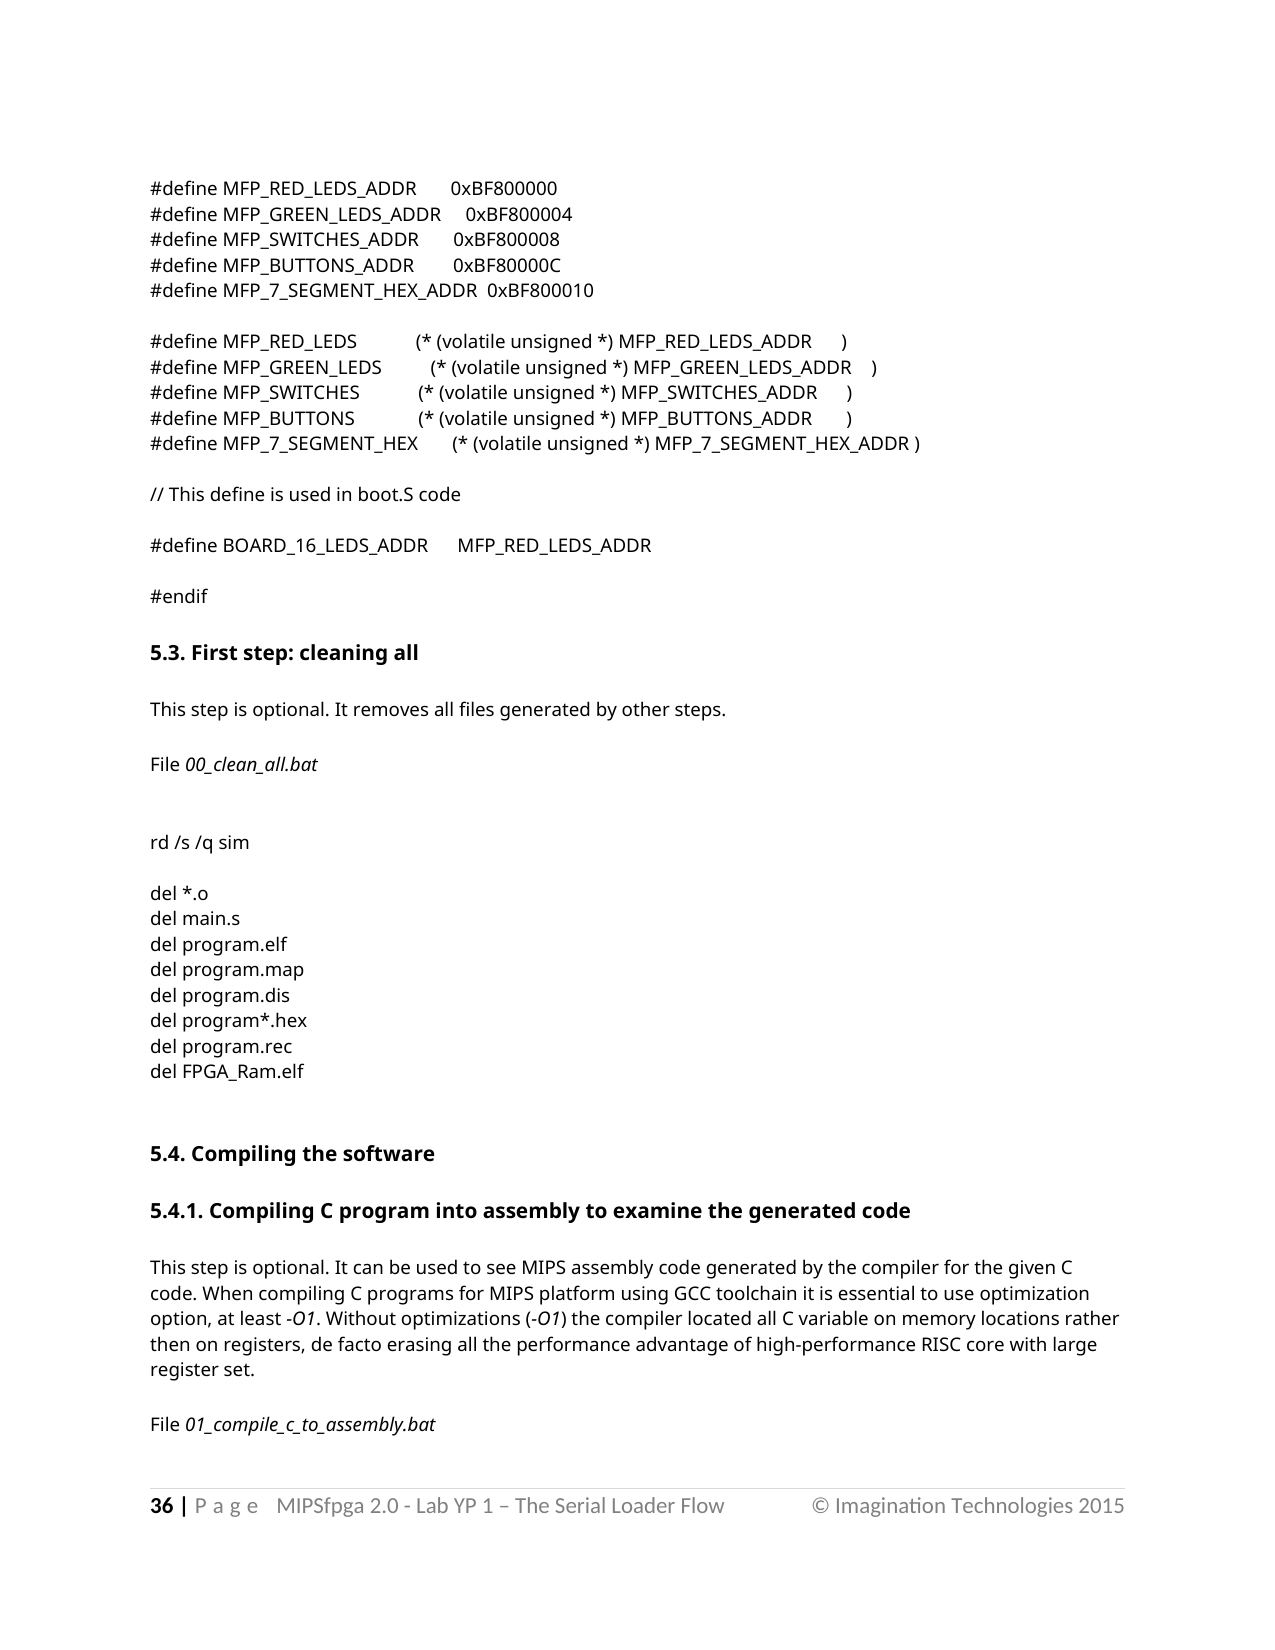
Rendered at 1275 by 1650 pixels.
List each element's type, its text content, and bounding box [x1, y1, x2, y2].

text del program.elf [150, 931, 1125, 957]
text This step is optional. It can be used to see MIPS assembly code generated by the compiler for the given C code. When compiling C programs for MIPS platform using GCC toolchain it is essential to use optimization option, at least -O1. Without optimizations (-O1) the compiler located all C variable on memory locations rather then on registers, de facto erasing all the performance advantage of high-performance RISC core with large register set. [150, 1254, 1125, 1382]
text del *.o [150, 880, 1125, 906]
text #define BOARD_16_LEDS_ADDR MFP_RED_LEDS_ADDR [150, 533, 1125, 558]
text #define MFP_SWITCHES_ADDR 0xBF800008 [150, 227, 1125, 252]
text #define MFP_GREEN_LEDS (* (volatile unsigned *) MFP_GREEN_LEDS_ADDR ) [150, 354, 1125, 380]
text File 00_clean_all.bat [150, 751, 1125, 776]
text 5.4.1. Compiling C program into assembly to examine the generated code [150, 1197, 1125, 1225]
text #define MFP_SWITCHES (* (volatile unsigned *) MFP_SWITCHES_ADDR ) [150, 380, 1125, 405]
text del program.dis [150, 982, 1125, 1008]
text 5.3. First step: cleaning all [150, 638, 1125, 667]
text del FPGA_Ram.elf [150, 1059, 1125, 1084]
text #define MFP_RED_LEDS_ADDR 0xBF800000 [150, 176, 1125, 201]
text // This define is used in boot.S code [150, 482, 1125, 507]
text del program.map [150, 957, 1125, 982]
text #define MFP_BUTTONS (* (volatile unsigned *) MFP_BUTTONS_ADDR ) [150, 405, 1125, 431]
text del main.s [150, 906, 1125, 931]
text #define MFP_7_SEGMENT_HEX_ADDR 0xBF800010 [150, 278, 1125, 303]
text rd /s /q sim [150, 829, 1125, 855]
text del program*.hex [150, 1008, 1125, 1033]
text #define MFP_GREEN_LEDS_ADDR 0xBF800004 [150, 201, 1125, 227]
text File 01_compile_c_to_assembly.bat [150, 1411, 1125, 1437]
text #define MFP_RED_LEDS (* (volatile unsigned *) MFP_RED_LEDS_ADDR ) [150, 329, 1125, 354]
text #define MFP_BUTTONS_ADDR 0xBF80000C [150, 252, 1125, 278]
text This step is optional. It removes all files generated by other steps. [150, 696, 1125, 722]
text #define MFP_7_SEGMENT_HEX (* (volatile unsigned *) MFP_7_SEGMENT_HEX_ADDR ) [150, 431, 1125, 456]
text 5.4. Compiling the software [150, 1139, 1125, 1167]
text #endif [150, 584, 1125, 609]
text del program.rec [150, 1033, 1125, 1059]
